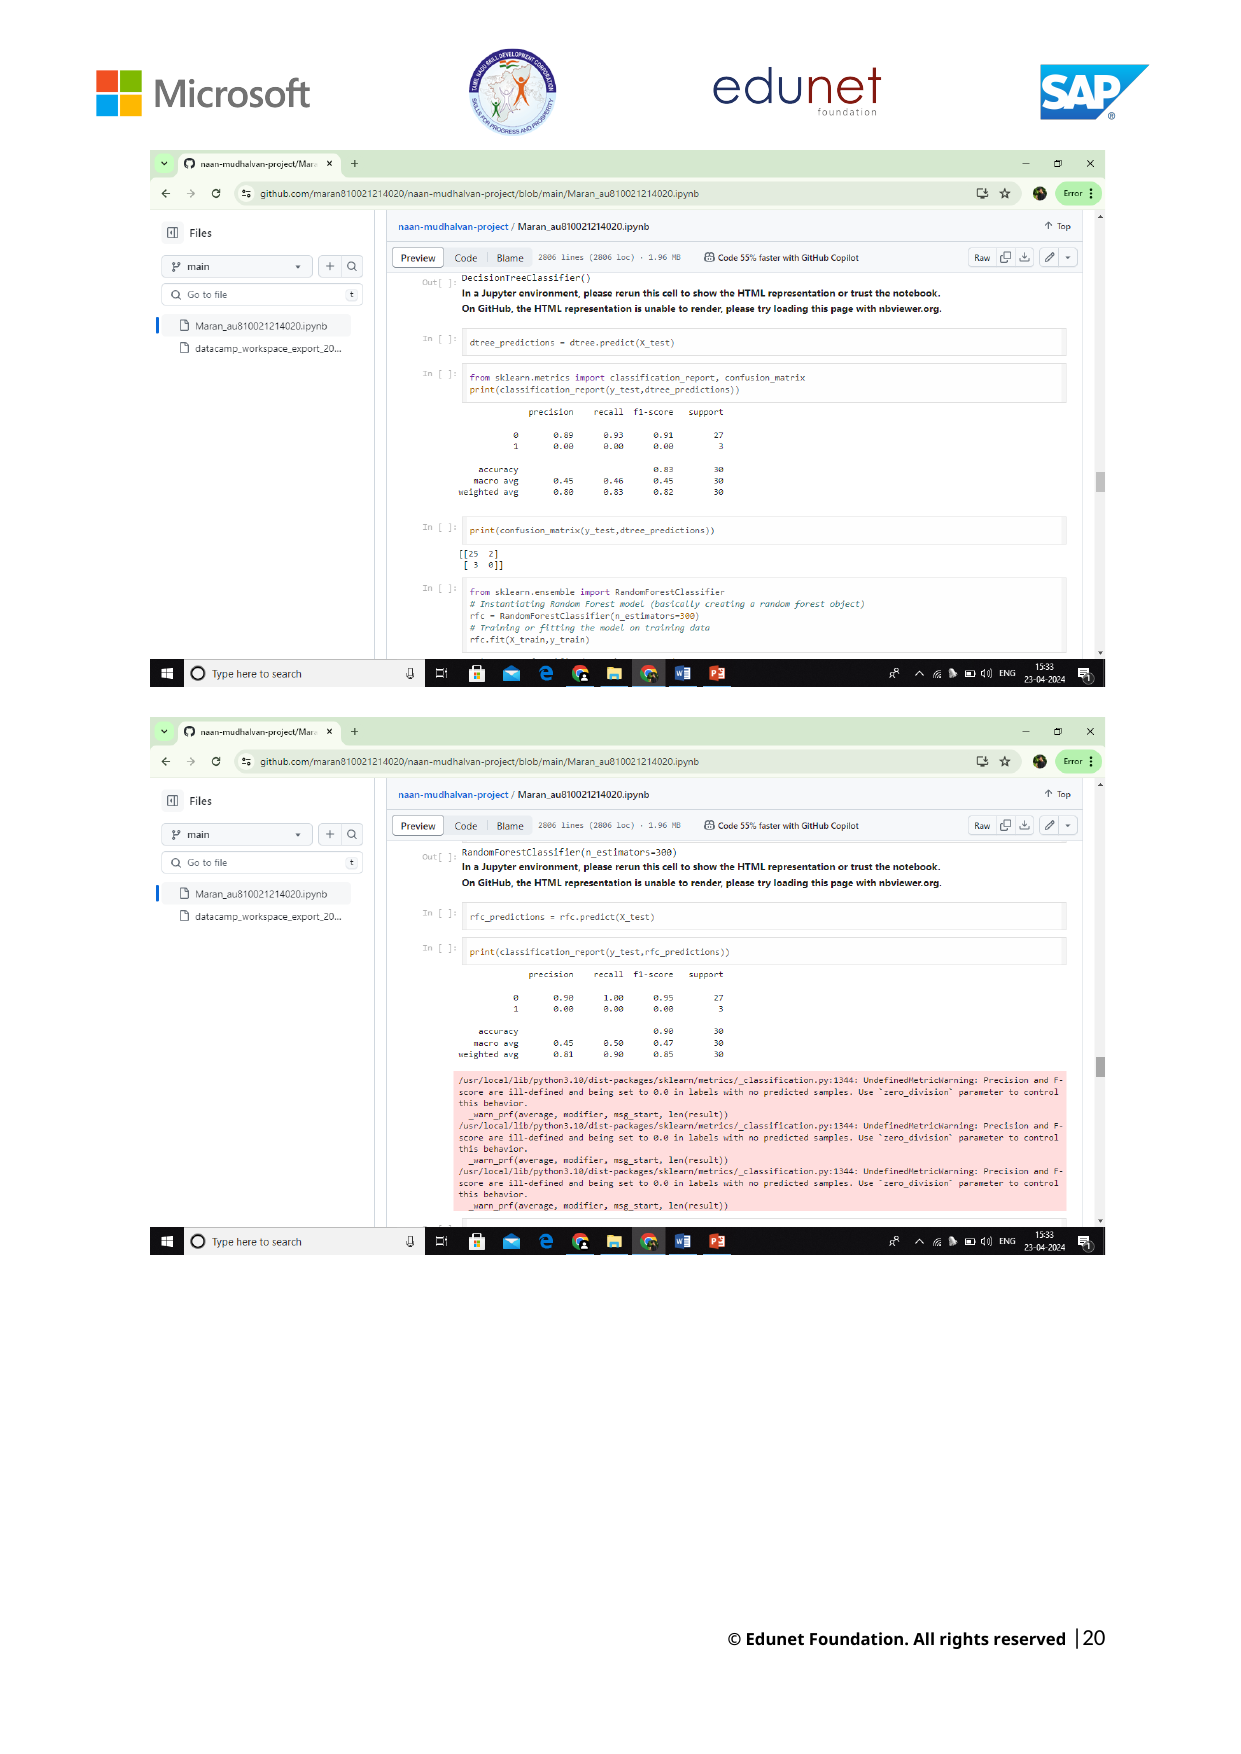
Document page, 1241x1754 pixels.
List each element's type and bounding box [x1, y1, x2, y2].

picture [466, 45, 558, 137]
picture [1039, 63, 1151, 121]
picture [91, 65, 316, 121]
picture [150, 717, 1106, 1255]
picture [150, 150, 1106, 687]
picture [706, 60, 889, 122]
